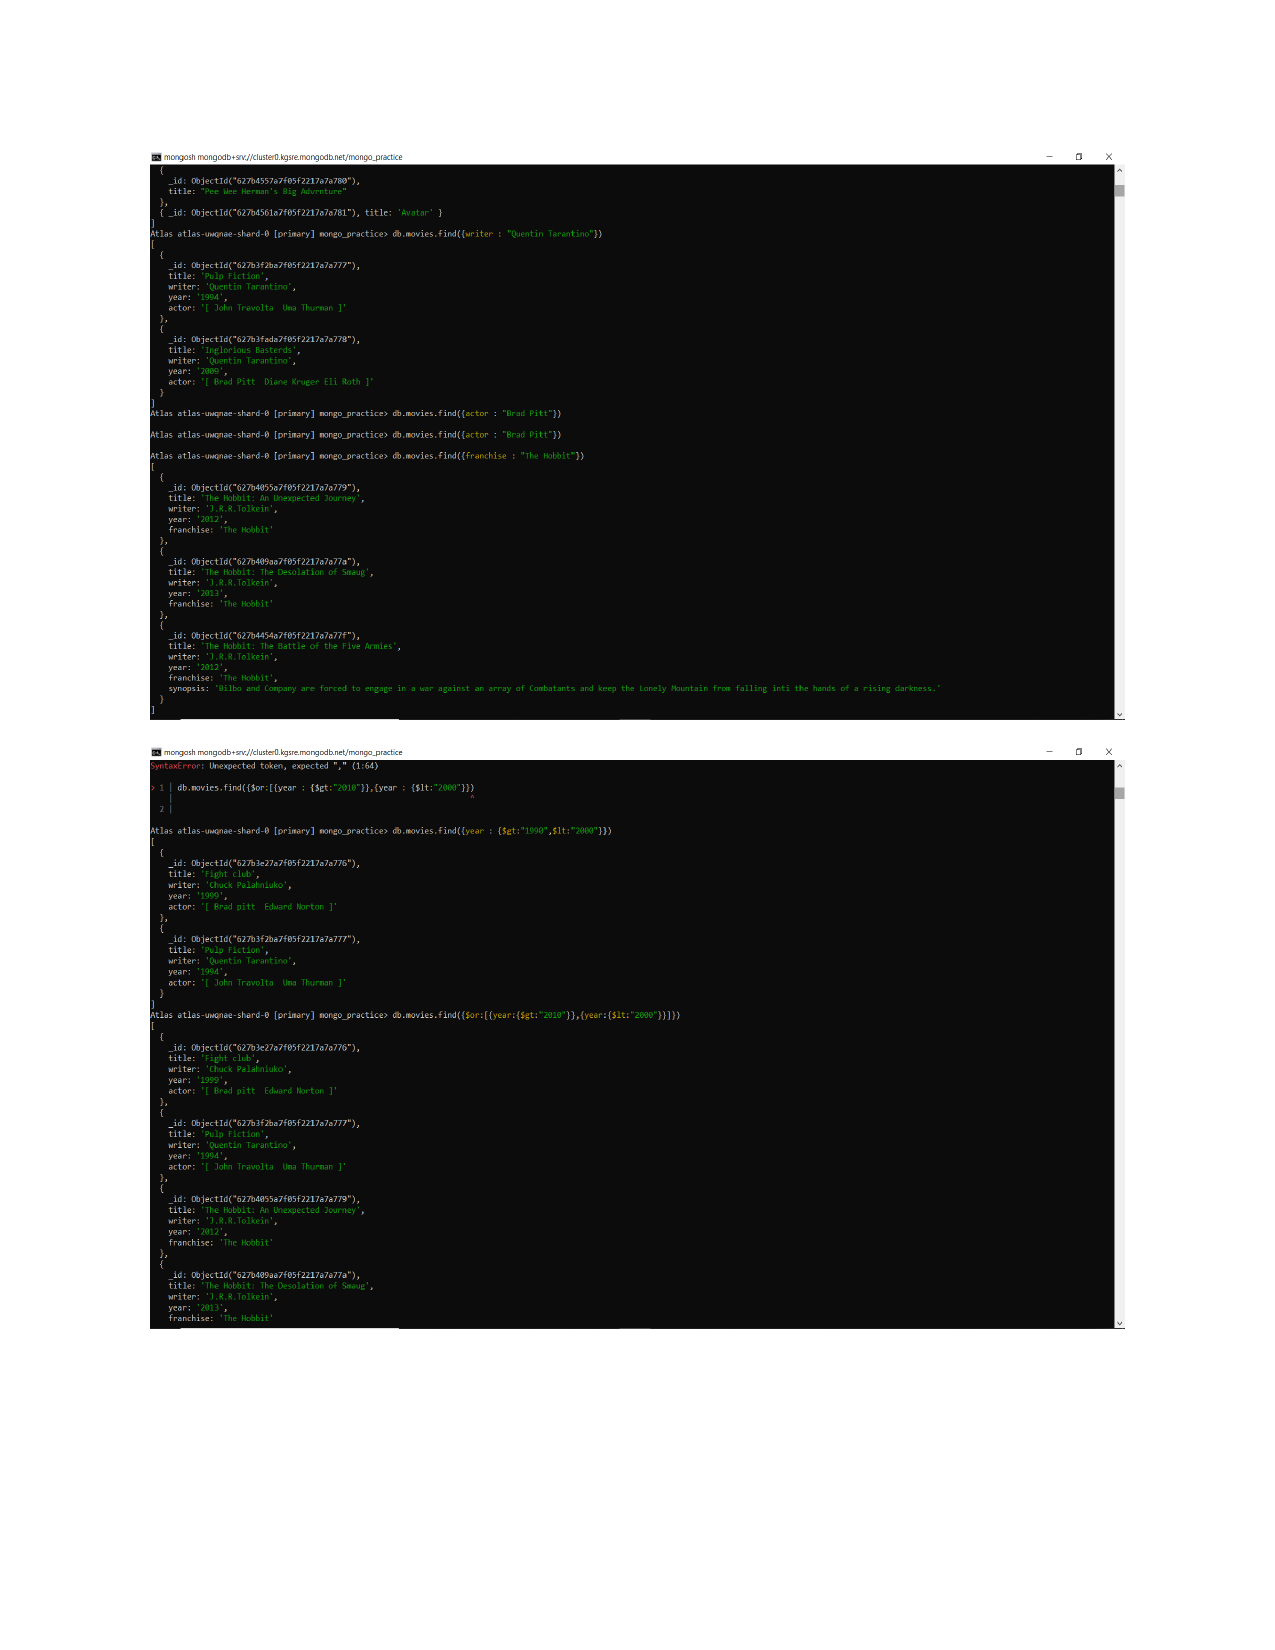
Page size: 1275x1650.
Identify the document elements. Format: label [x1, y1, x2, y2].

picture [150, 150, 1125, 720]
picture [150, 745, 1125, 1329]
